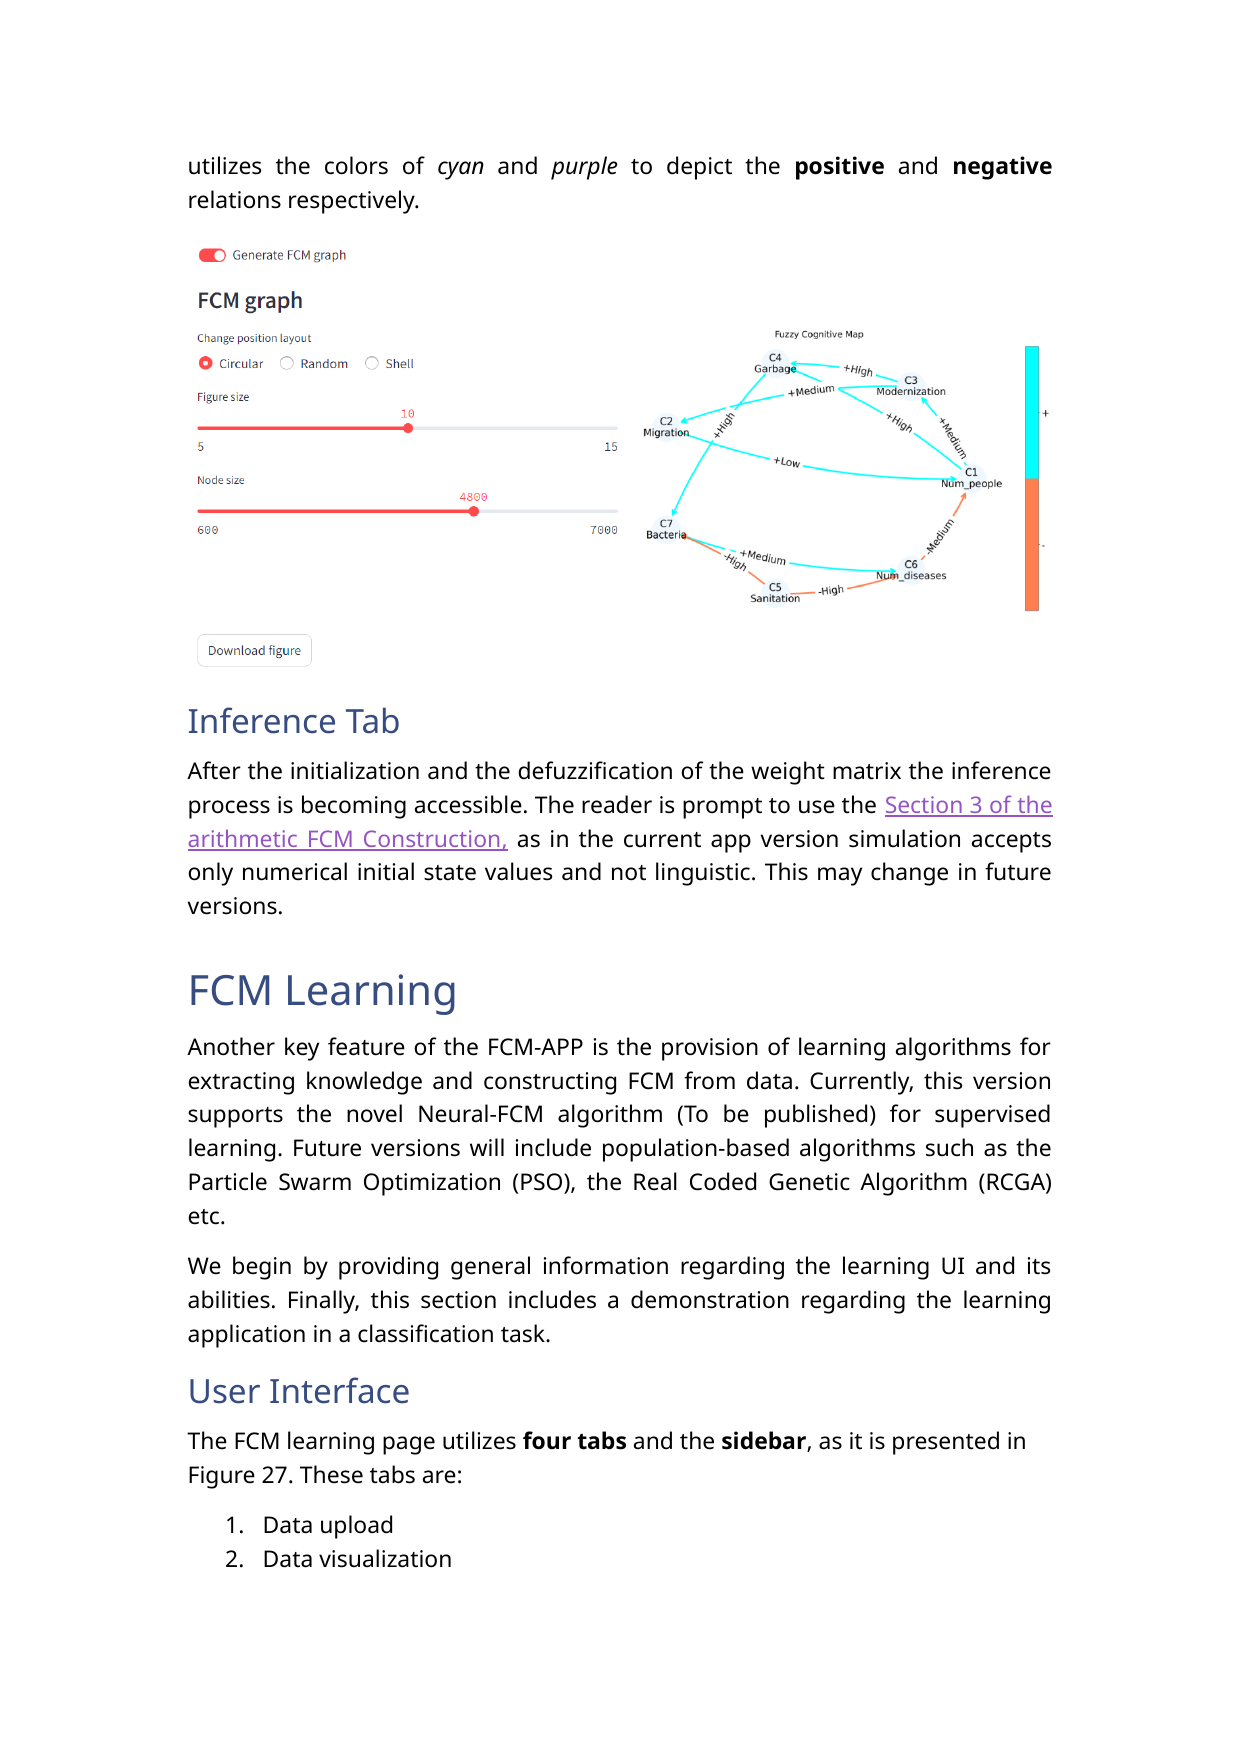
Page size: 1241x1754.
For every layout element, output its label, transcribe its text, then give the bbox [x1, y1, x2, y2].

text We begin by providing general information regarding the learning UI and its abilities. Finally, this section includes a demonstration regarding the learning application in a classification task. [187, 1250, 1053, 1349]
text The FCM learning page utilizes four tabs and the sidebar, as it is presented in Figure 27. These tabs are: [187, 1425, 1053, 1490]
picture [187, 234, 1053, 679]
text Another key feature of the FCM-APP is the provision of learning algorithms for extracting knowledge and constructing FCM from data. Currently, this version supports the novel Neural-FCM algorithm (To be published) for supervised learning. Future versions will include population-based algorithms such as the Particle Swarm Optimization (PSO), the Real Coded Genetic Algorithm (RCGA) etc. [187, 1031, 1053, 1231]
text After the initialization and the defuzzification of the weight matrix the inference process is becoming accessible. The reader is prompt to use the Section 3 of the arithmetic FCM Construction, as in the current app version simulation accepts only numerical initial state values and not linguistic. This may change in future versions. [187, 755, 1053, 921]
subtitle Inference Tab [187, 698, 1053, 743]
subtitle FCM Learning [187, 961, 1053, 1018]
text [187, 150, 1053, 215]
subtitle User Interface [187, 1368, 1053, 1413]
list Data visualization [225, 1543, 1053, 1574]
list Data upload [225, 1509, 1053, 1541]
